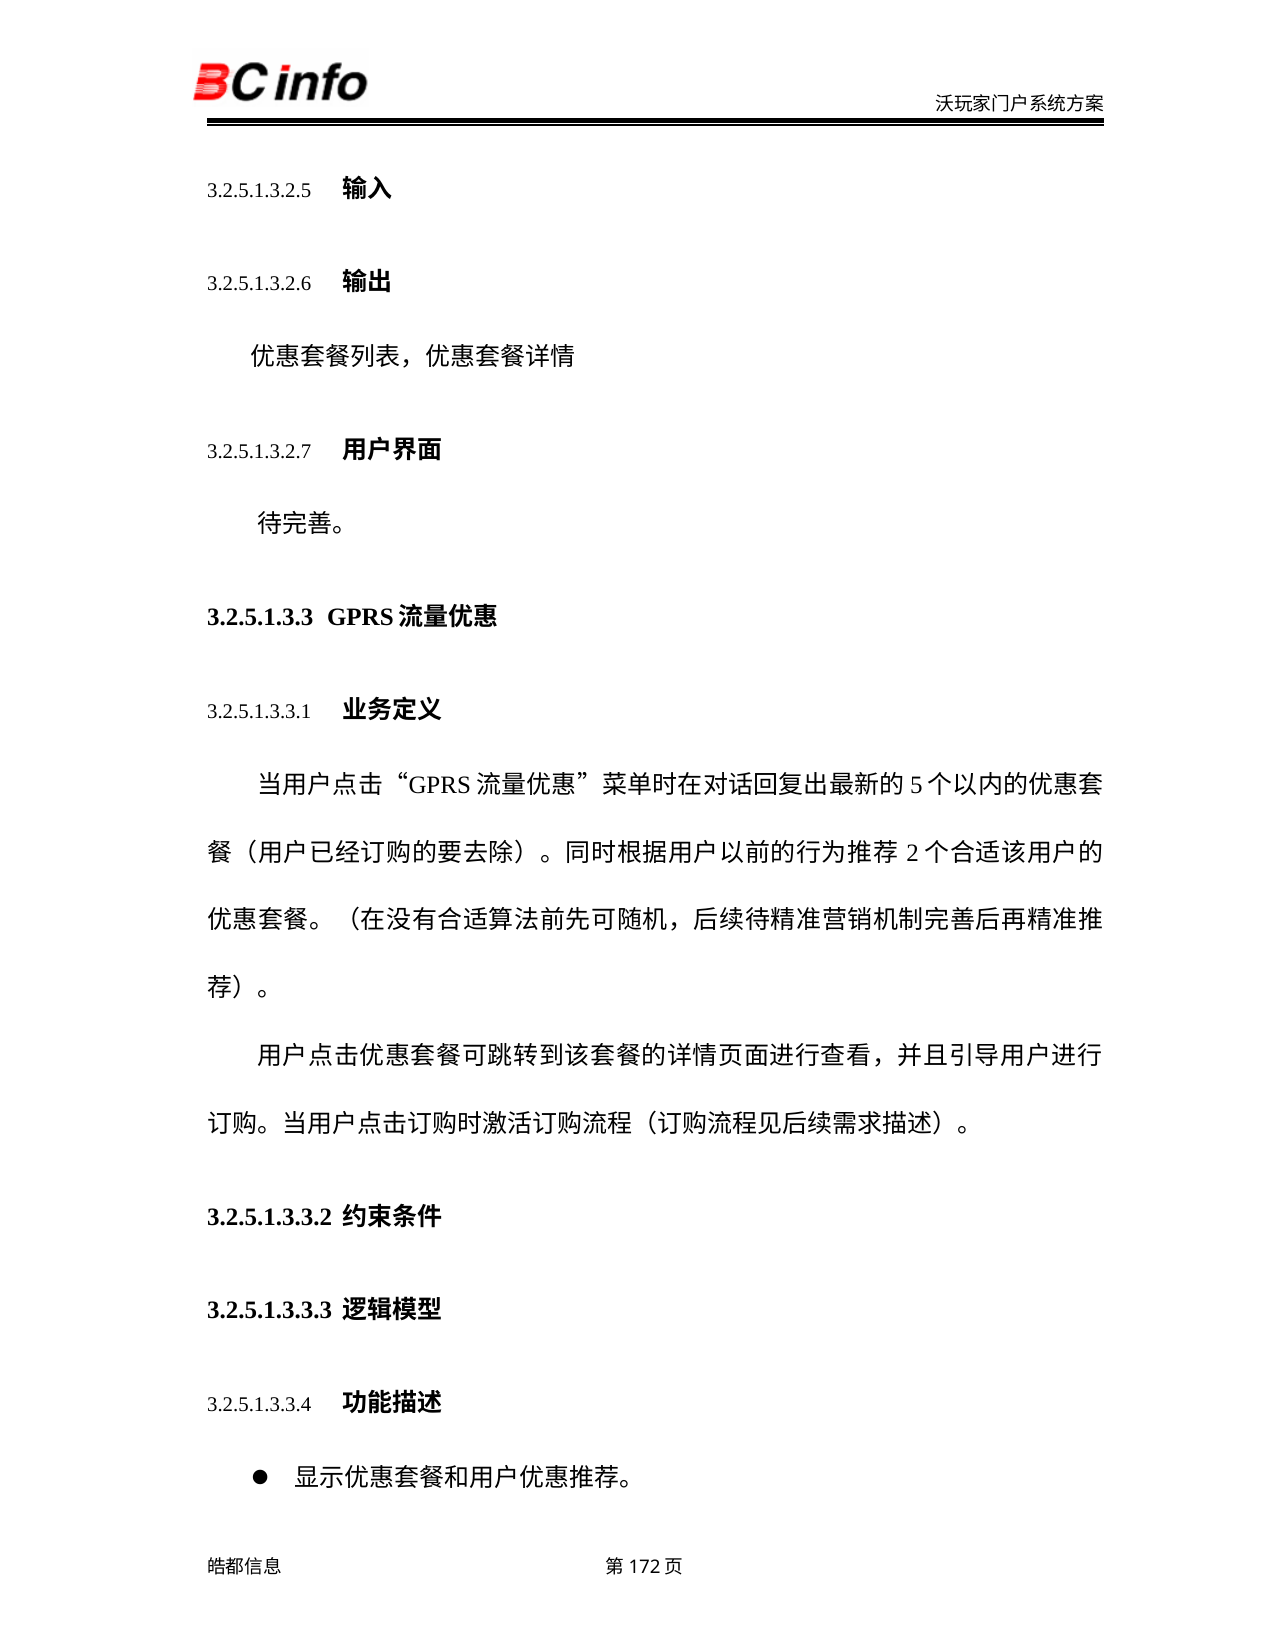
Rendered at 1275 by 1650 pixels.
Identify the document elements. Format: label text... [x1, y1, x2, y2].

subtitle GPRS流量优惠 [207, 581, 1104, 649]
subtitle 输入 [207, 153, 1104, 221]
subtitle 功能描述 [207, 1367, 1104, 1434]
subtitle 业务定义 [207, 674, 1104, 742]
subtitle 逻辑模型 [207, 1274, 1104, 1342]
subtitle 用户界面 [207, 413, 1104, 481]
subtitle 输出 [207, 246, 1104, 314]
text 当用户点击“GPRS流量优惠”菜单时在对话回复出最新的5个以内的优惠套餐（用户已经订购的要去除）。同时根据用户以前的行为推荐2个合适该用户的优惠套餐。（在没有合适算法前先可随机，后续待精准营销机制完善后再精准推荐）。 [207, 748, 1104, 1020]
text 用户点击优惠套餐可跳转到该套餐的详情页面进行查看，并且引导用户进行订购。当用户点击订购时激活订购流程（订购流程见后续需求描述）。 [207, 1020, 1104, 1156]
list 显示优惠套餐和用户优惠推荐。 [251, 1441, 1104, 1509]
text 优惠套餐列表，优惠套餐详情 [207, 320, 1104, 388]
subtitle 约束条件 [207, 1181, 1104, 1249]
picture [192, 48, 370, 107]
text 待完善。 [207, 488, 1104, 556]
